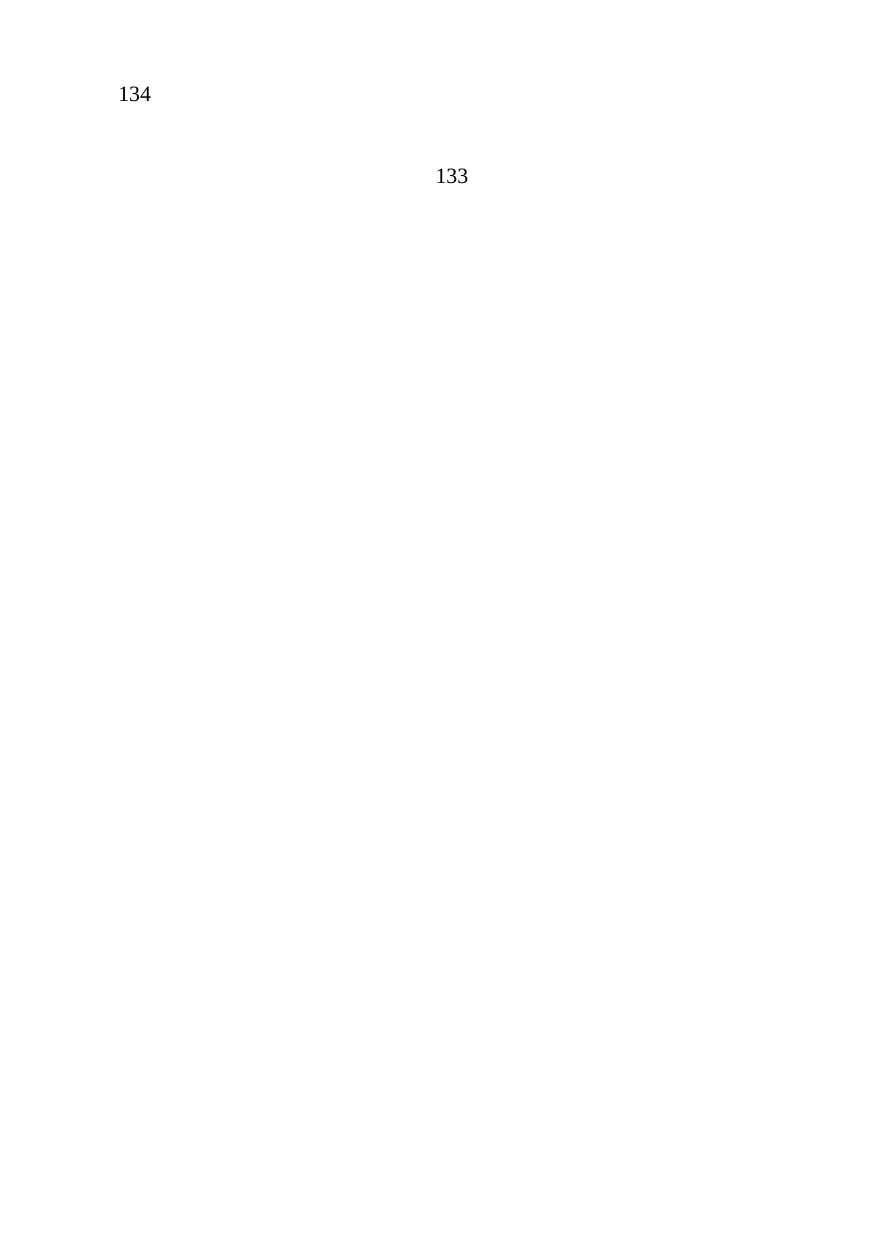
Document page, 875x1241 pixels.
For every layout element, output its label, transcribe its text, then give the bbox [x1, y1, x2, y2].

text 133 [144, 163, 760, 188]
